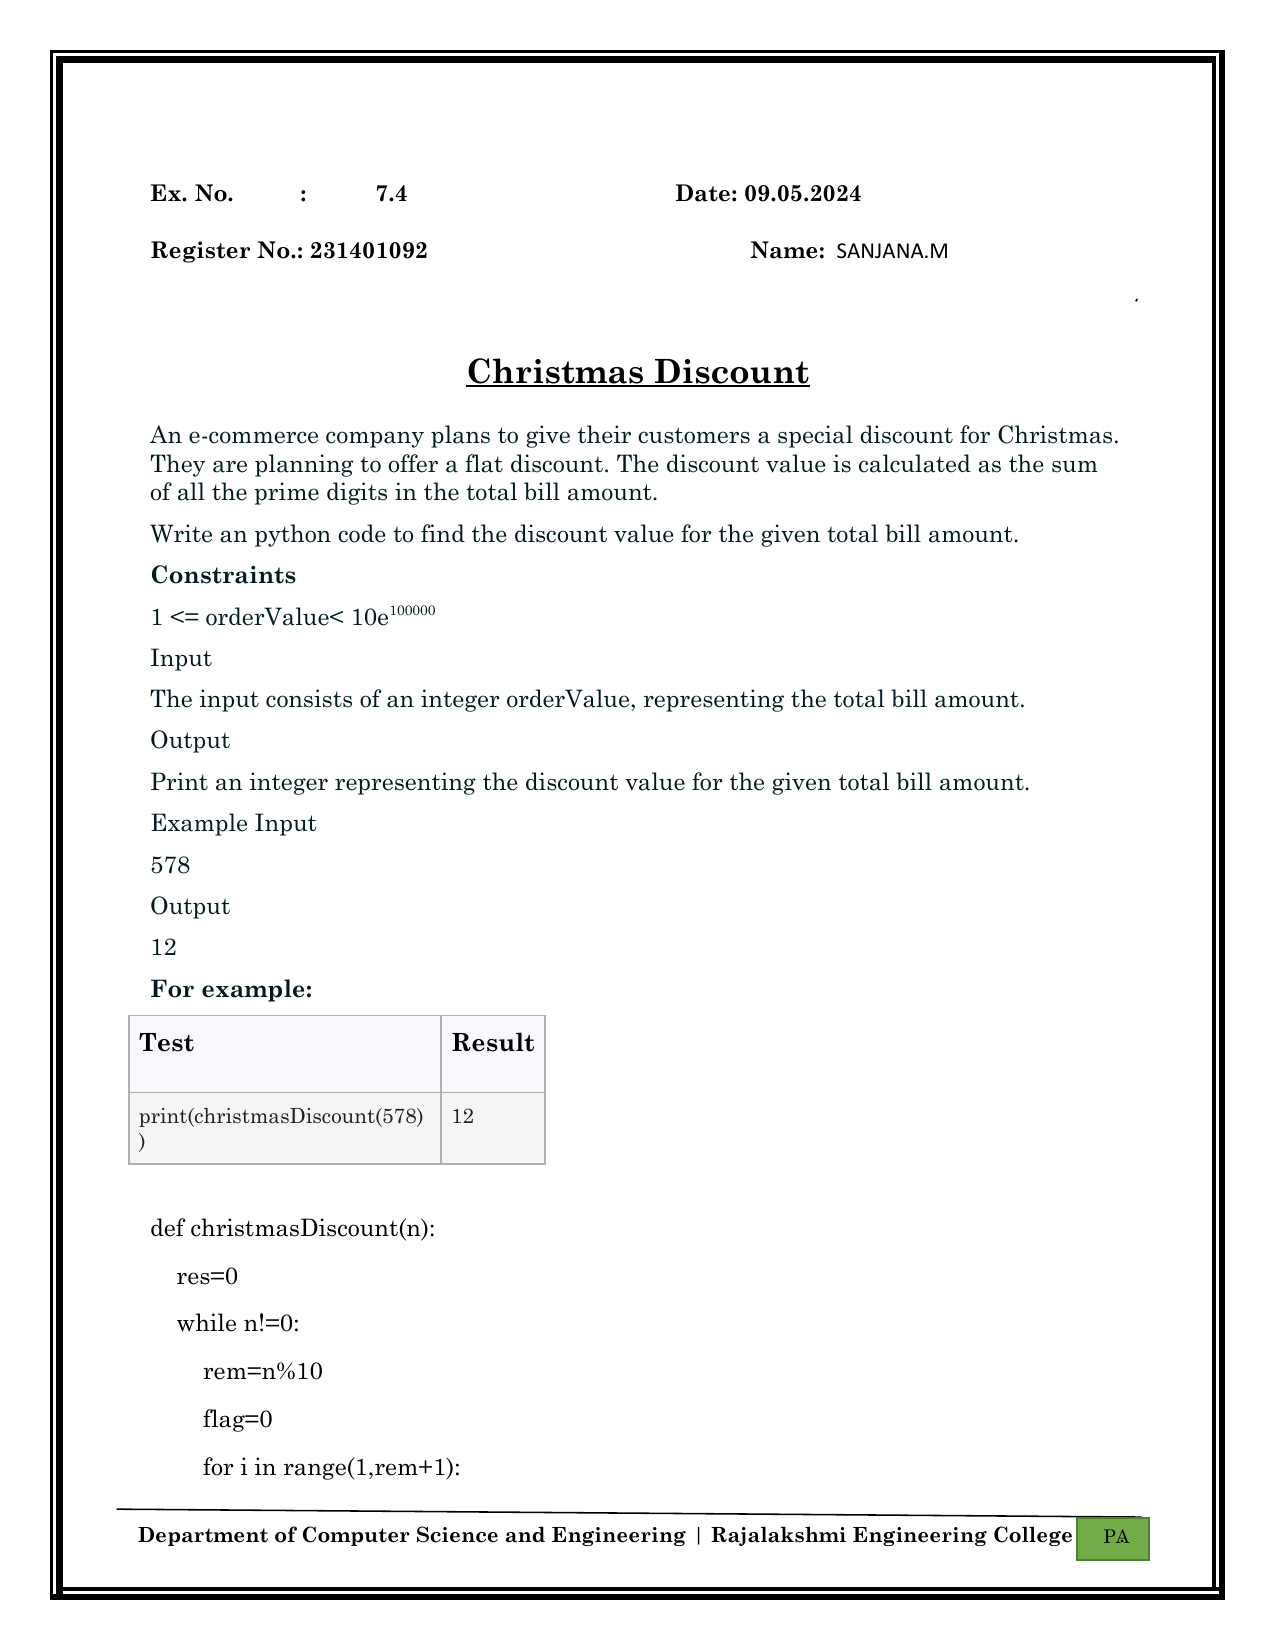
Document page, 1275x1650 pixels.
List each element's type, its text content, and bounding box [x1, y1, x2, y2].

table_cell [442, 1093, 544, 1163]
text Constraints [150, 560, 1125, 589]
text 578 [150, 849, 1125, 878]
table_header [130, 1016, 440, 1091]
text The input consists of an integer orderValue, representing the total bill amount. [150, 684, 1125, 713]
text while n!=0: [150, 1308, 1125, 1337]
text Example Input [150, 808, 1125, 837]
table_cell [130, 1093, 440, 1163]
text 12 [150, 932, 1125, 961]
text Output [150, 725, 1125, 754]
text def christmasDiscount(n): [150, 1213, 1125, 1241]
text Ex. No. : 7.4 Date: 09.05.2024 [150, 179, 1125, 207]
text An e-commerce company plans to give their customers a special discount for Christmas. [150, 419, 1125, 448]
text Register No.: 231401092 Name: SANJANA.M [150, 236, 1125, 264]
text for i in range(1,rem+1): [150, 1452, 1125, 1481]
text 1 <= orderValue< 10e100000 [150, 601, 1125, 630]
text flag=0 [150, 1404, 1125, 1433]
text Input [150, 643, 1125, 671]
text res=0 [150, 1260, 1125, 1289]
text For example: [150, 973, 1125, 1002]
text rem=n%10 [150, 1356, 1125, 1385]
text Write an python code to find the discount value for the given total bill amount. [150, 518, 1125, 547]
text Print an integer representing the discount value for the given total bill amount. [150, 767, 1125, 796]
text They are planning to offer a flat discount. The discount value is calculated as the sum of all the prime digits in the total bill amount. [150, 448, 1125, 506]
text Christmas Discount [150, 350, 1125, 390]
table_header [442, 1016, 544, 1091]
text Output [150, 891, 1125, 919]
